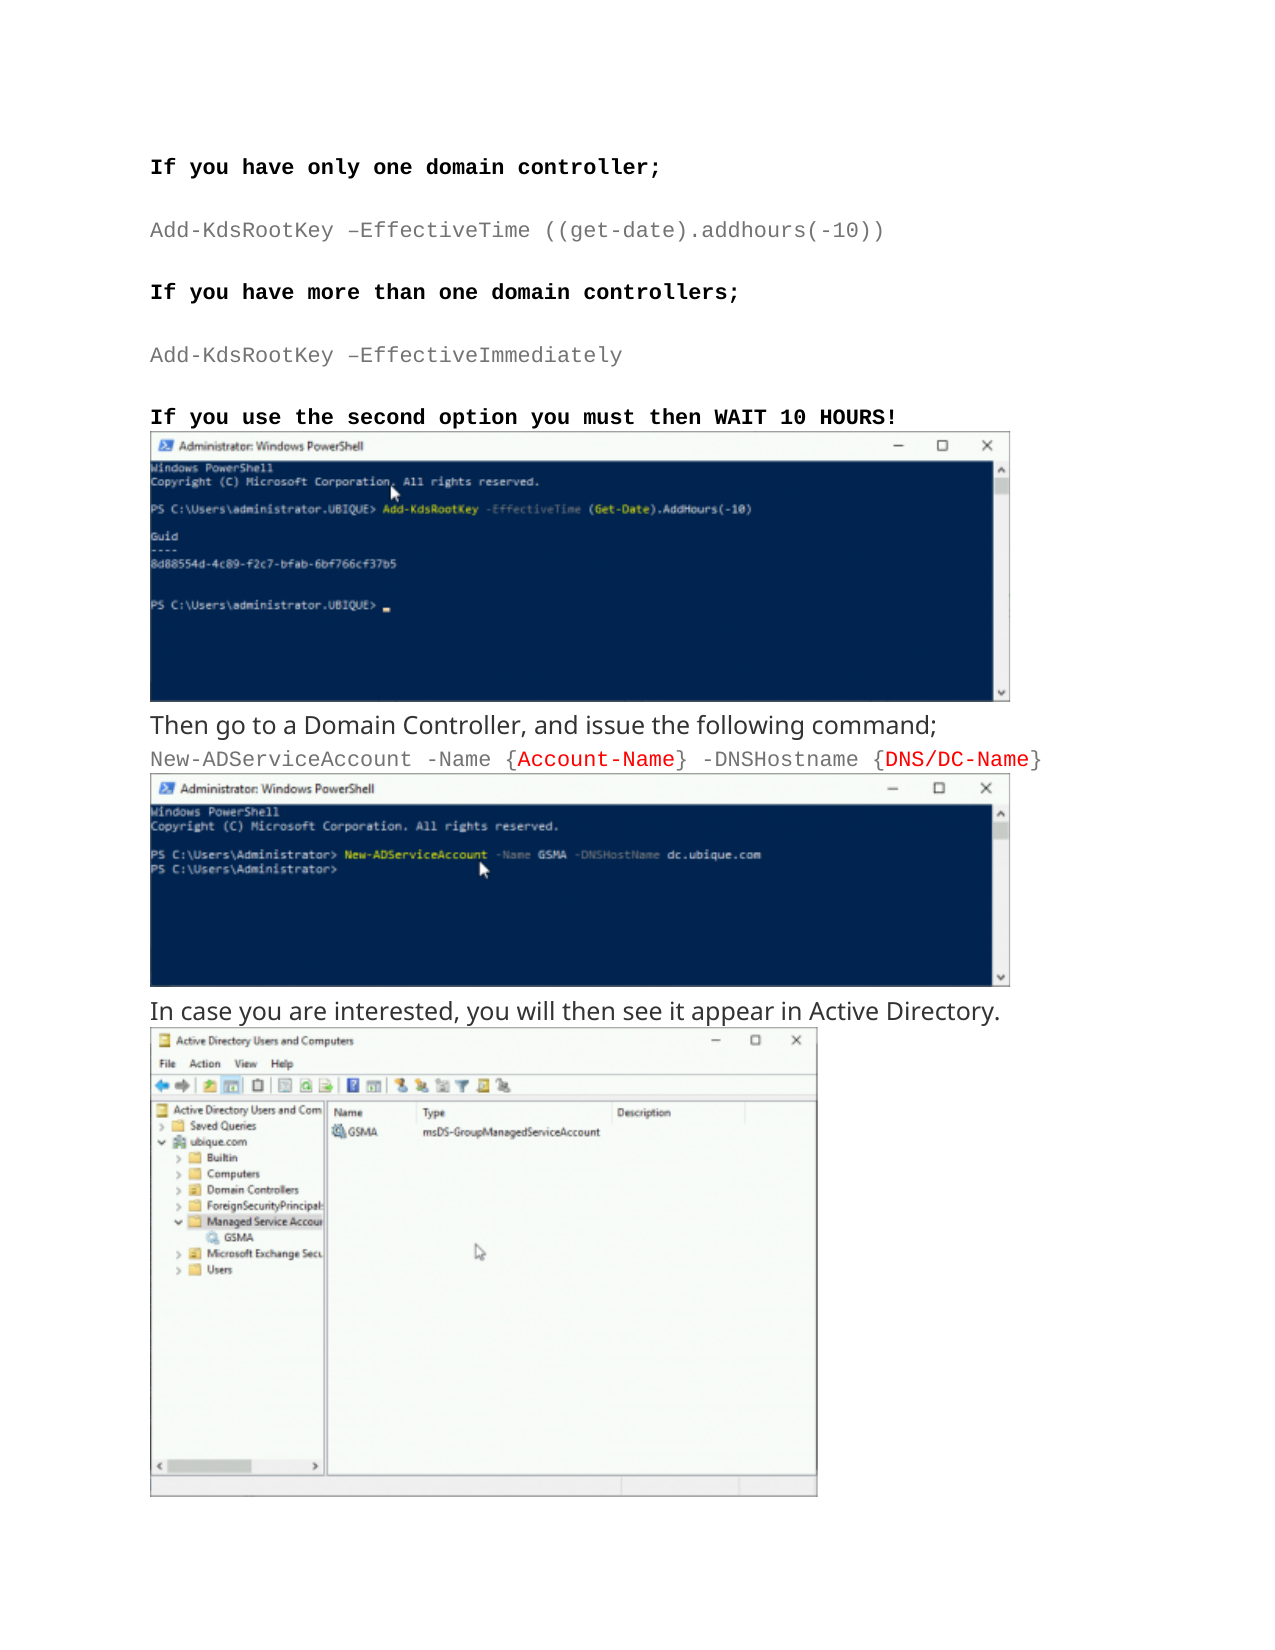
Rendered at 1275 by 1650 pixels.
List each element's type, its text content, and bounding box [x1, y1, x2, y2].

picture [150, 1027, 818, 1497]
text In case you are interested, you will then see it appear in Active Directory. [150, 987, 1125, 1027]
text Add-KdsRootKey –EffectiveTime ((get-date).addhours(-10)) [150, 212, 1125, 244]
text Then go to a Domain Controller, and issue the following command; [150, 701, 1125, 742]
text If you have more than one domain controllers; [150, 275, 1125, 306]
text New-ADServiceAccount -Name {Account-Name} -DNSHostname {DNS/DC-Name} [150, 742, 1125, 773]
picture [150, 431, 1011, 702]
text If you use the second option you must then WAIT 10 HOURS! [150, 400, 1125, 431]
text If you have only one domain controller; [150, 150, 1125, 181]
text Add-KdsRootKey –EffectiveImmediately [150, 337, 1125, 369]
picture [150, 773, 1011, 987]
